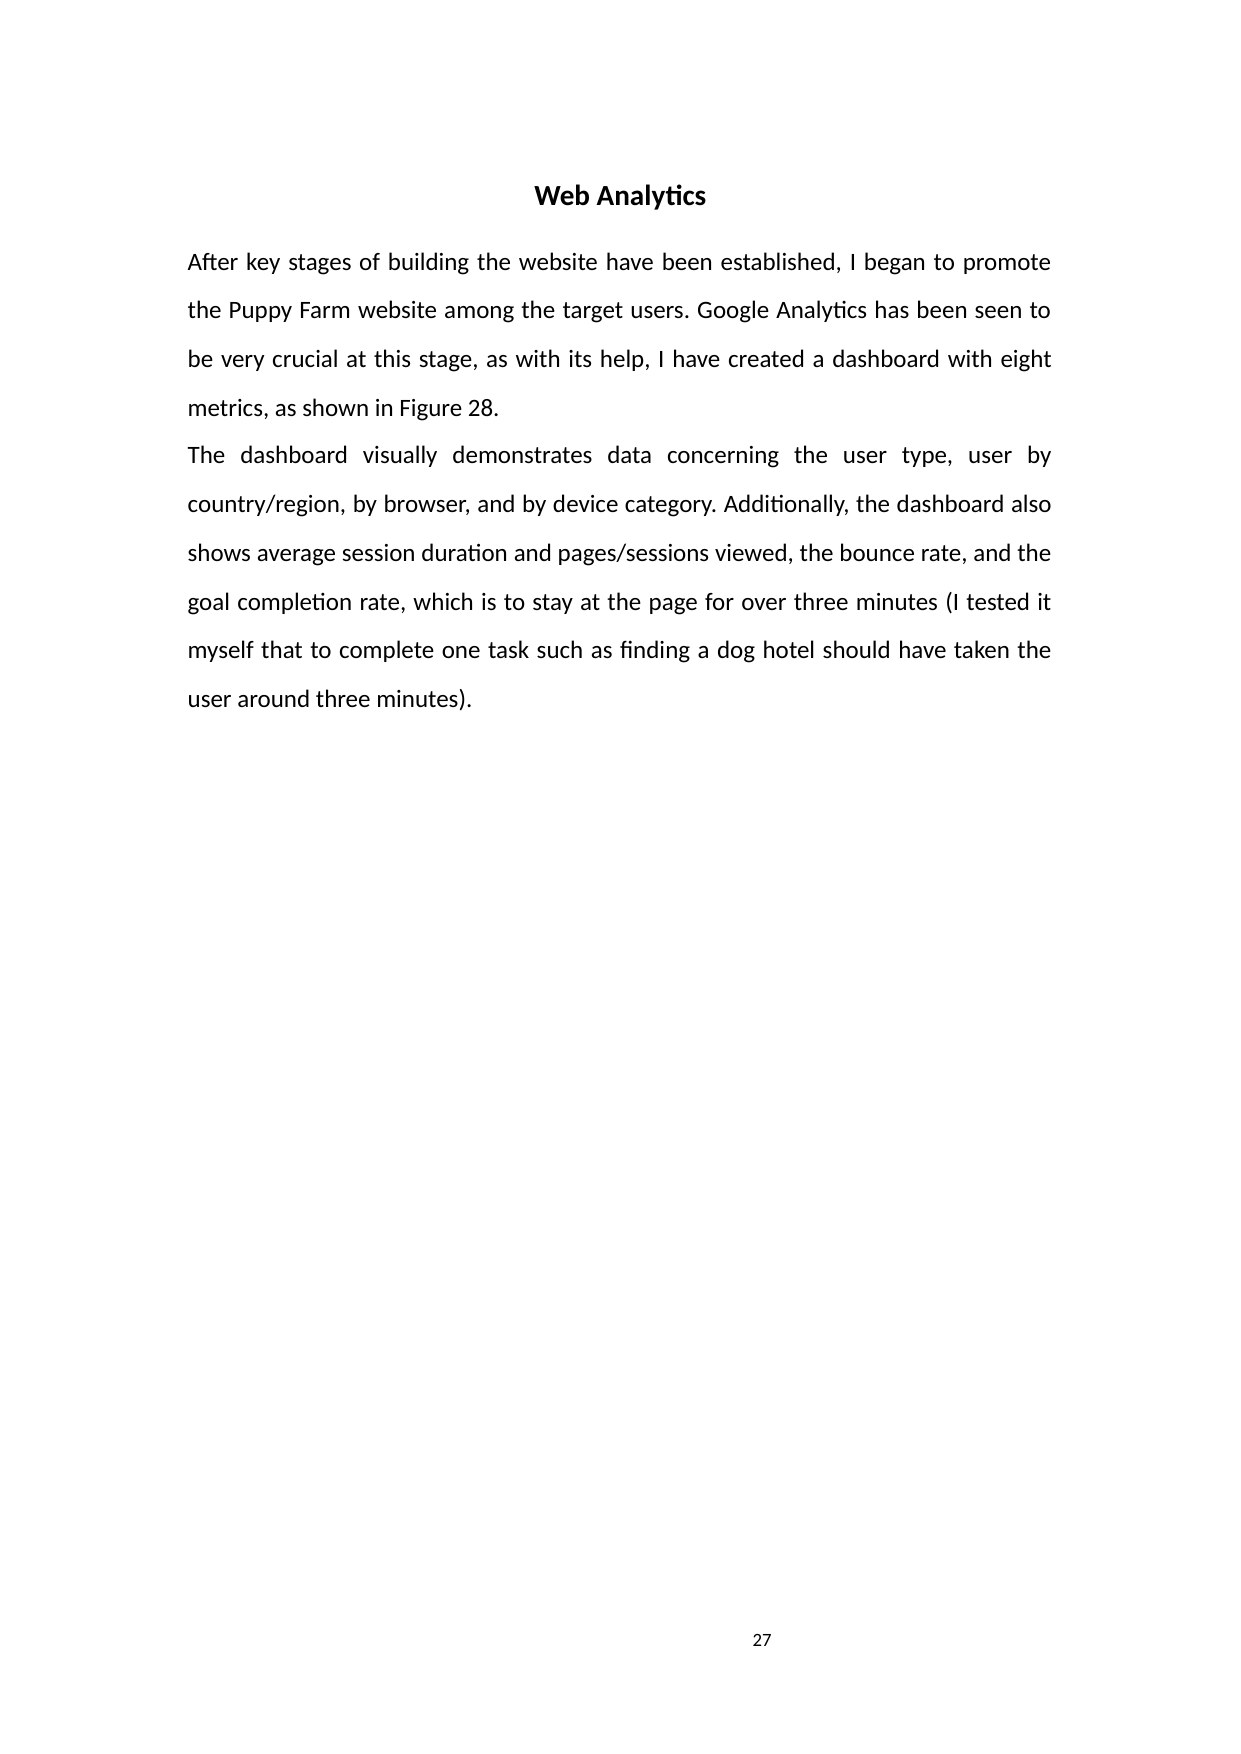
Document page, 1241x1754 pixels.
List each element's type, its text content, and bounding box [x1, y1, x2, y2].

list Web Analytics [187, 162, 1053, 227]
list After key stages of building the website have been established, I began to promote the Puppy Farm website among the target users. Google Analytics has been seen to be very crucial at this stage, as with its help, I have created a dashboard with eight metrics, as shown in Figure 28. [187, 245, 1053, 423]
list The dashboard visually demonstrates data concerning the user type, user by country/region, by browser, and by device category. Additionally, the dashboard also shows average session duration and pages/sessions viewed, the bounce rate, and the goal completion rate, which is to stay at the page for over three minutes (I tested it myself that to complete one task such as finding a dog hotel should have taken the user around three minutes). [187, 439, 1053, 715]
